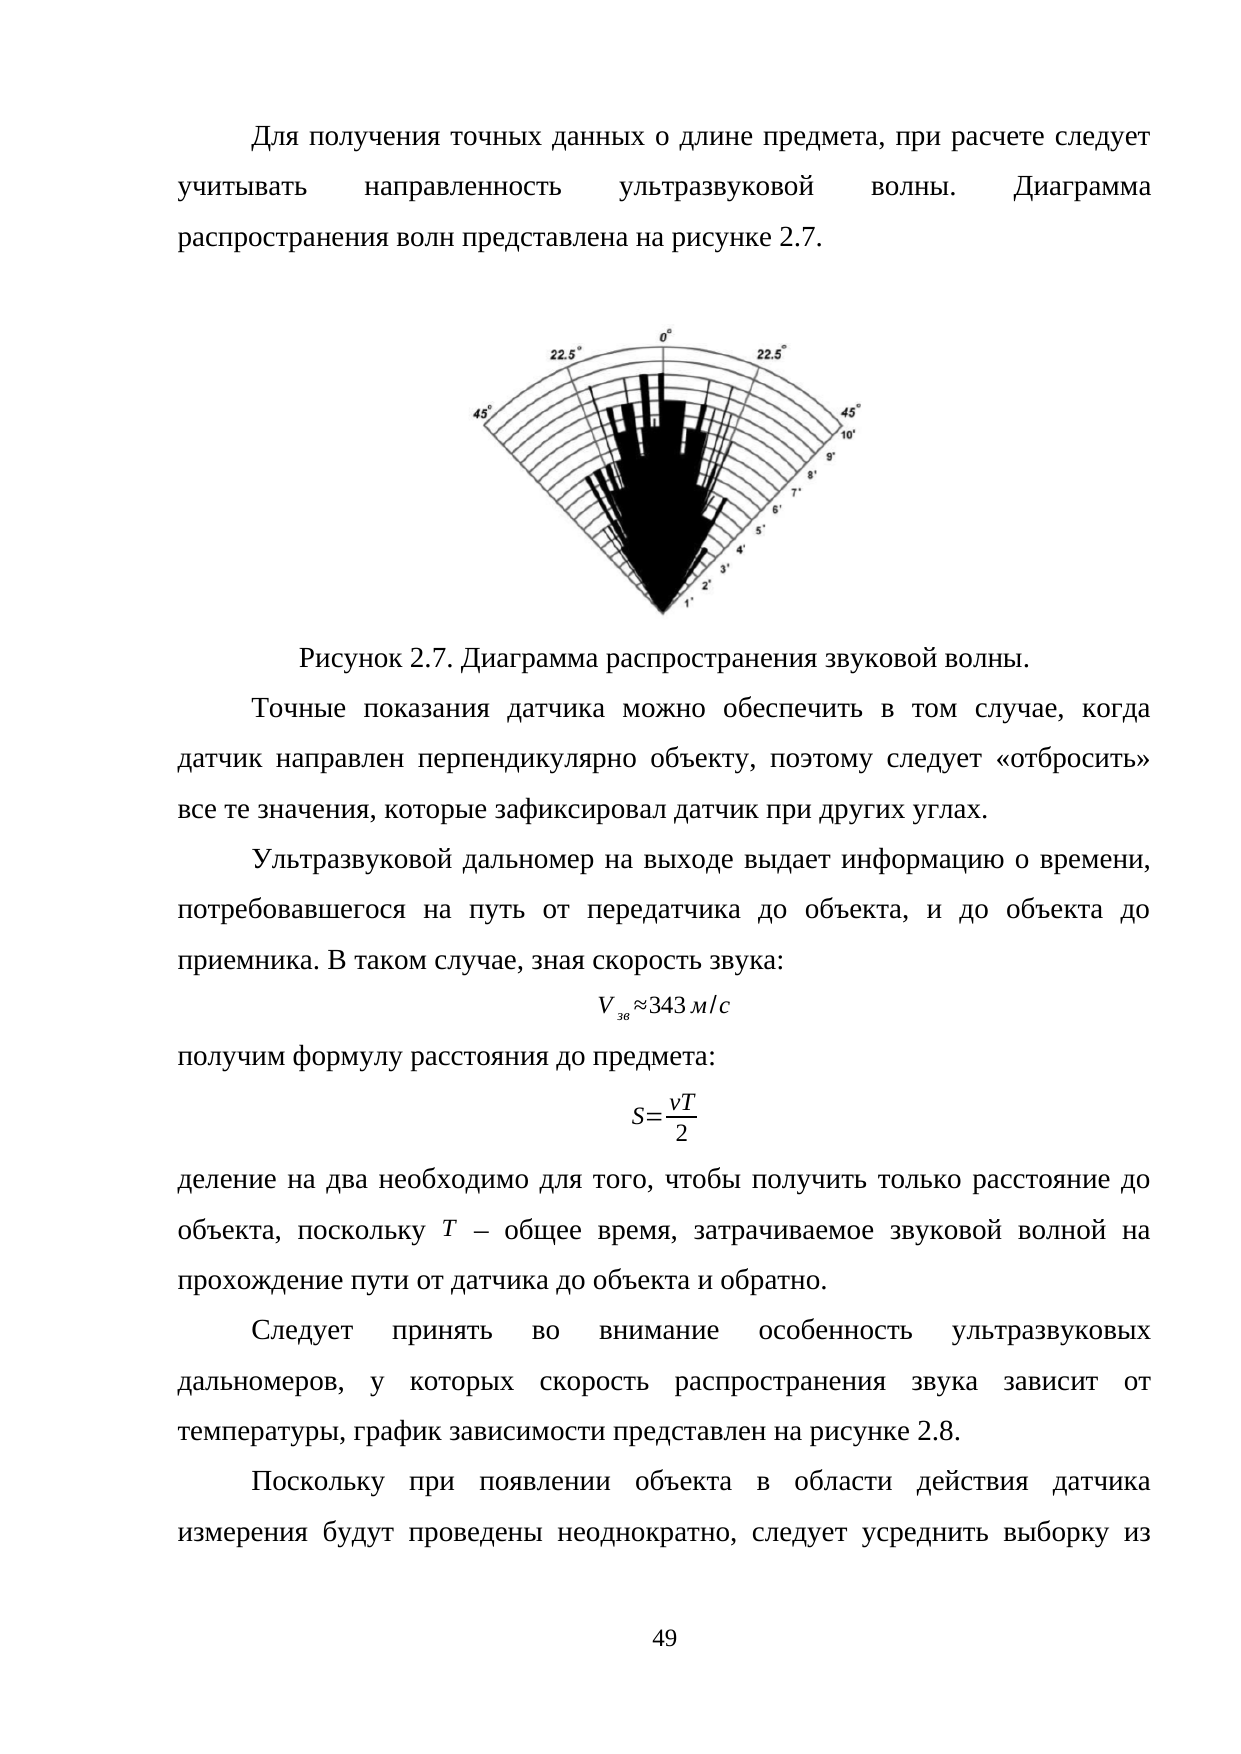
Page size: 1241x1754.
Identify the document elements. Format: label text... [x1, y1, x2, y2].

text Ультразвуковой дальномер на выходе выдает информацию о времени, потребовавшегося на путь от передатчика до объекта, и до объекта до приемника. В таком случае, зная скорость звука: [177, 841, 1152, 975]
text получим формулу расстояния до предмета: [177, 1038, 1152, 1071]
text деление на два необходимо для того, чтобы получить только расстояние до объекта, поскольку – общее время, затрачиваемое звуковой волной на прохождение пути от датчика до объекта и обратно. [177, 1162, 1152, 1296]
text Рисунок 2.7. Диаграмма распространения звуковой волны. [177, 640, 1152, 673]
text Следует принять во внимание особенность ультразвуковых дальномеров, у которых скорость распространения звука зависит от температуры, график зависимости представлен на рисунке 2.8. [177, 1312, 1152, 1447]
picture [441, 319, 888, 626]
text Точные показания датчика можно обеспечить в том случае, когда датчик направлен перпендикулярно объекту, поэтому следует «отбросить» все те значения, которые зафиксировал датчик при других углах. [177, 690, 1152, 824]
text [177, 1463, 1152, 1547]
text Для получения точных данных о длине предмета, при расчете следует учитывать направленность ультразвуковой волны. Диаграмма распространения волн представлена на рисунке 2.7. [177, 118, 1152, 252]
